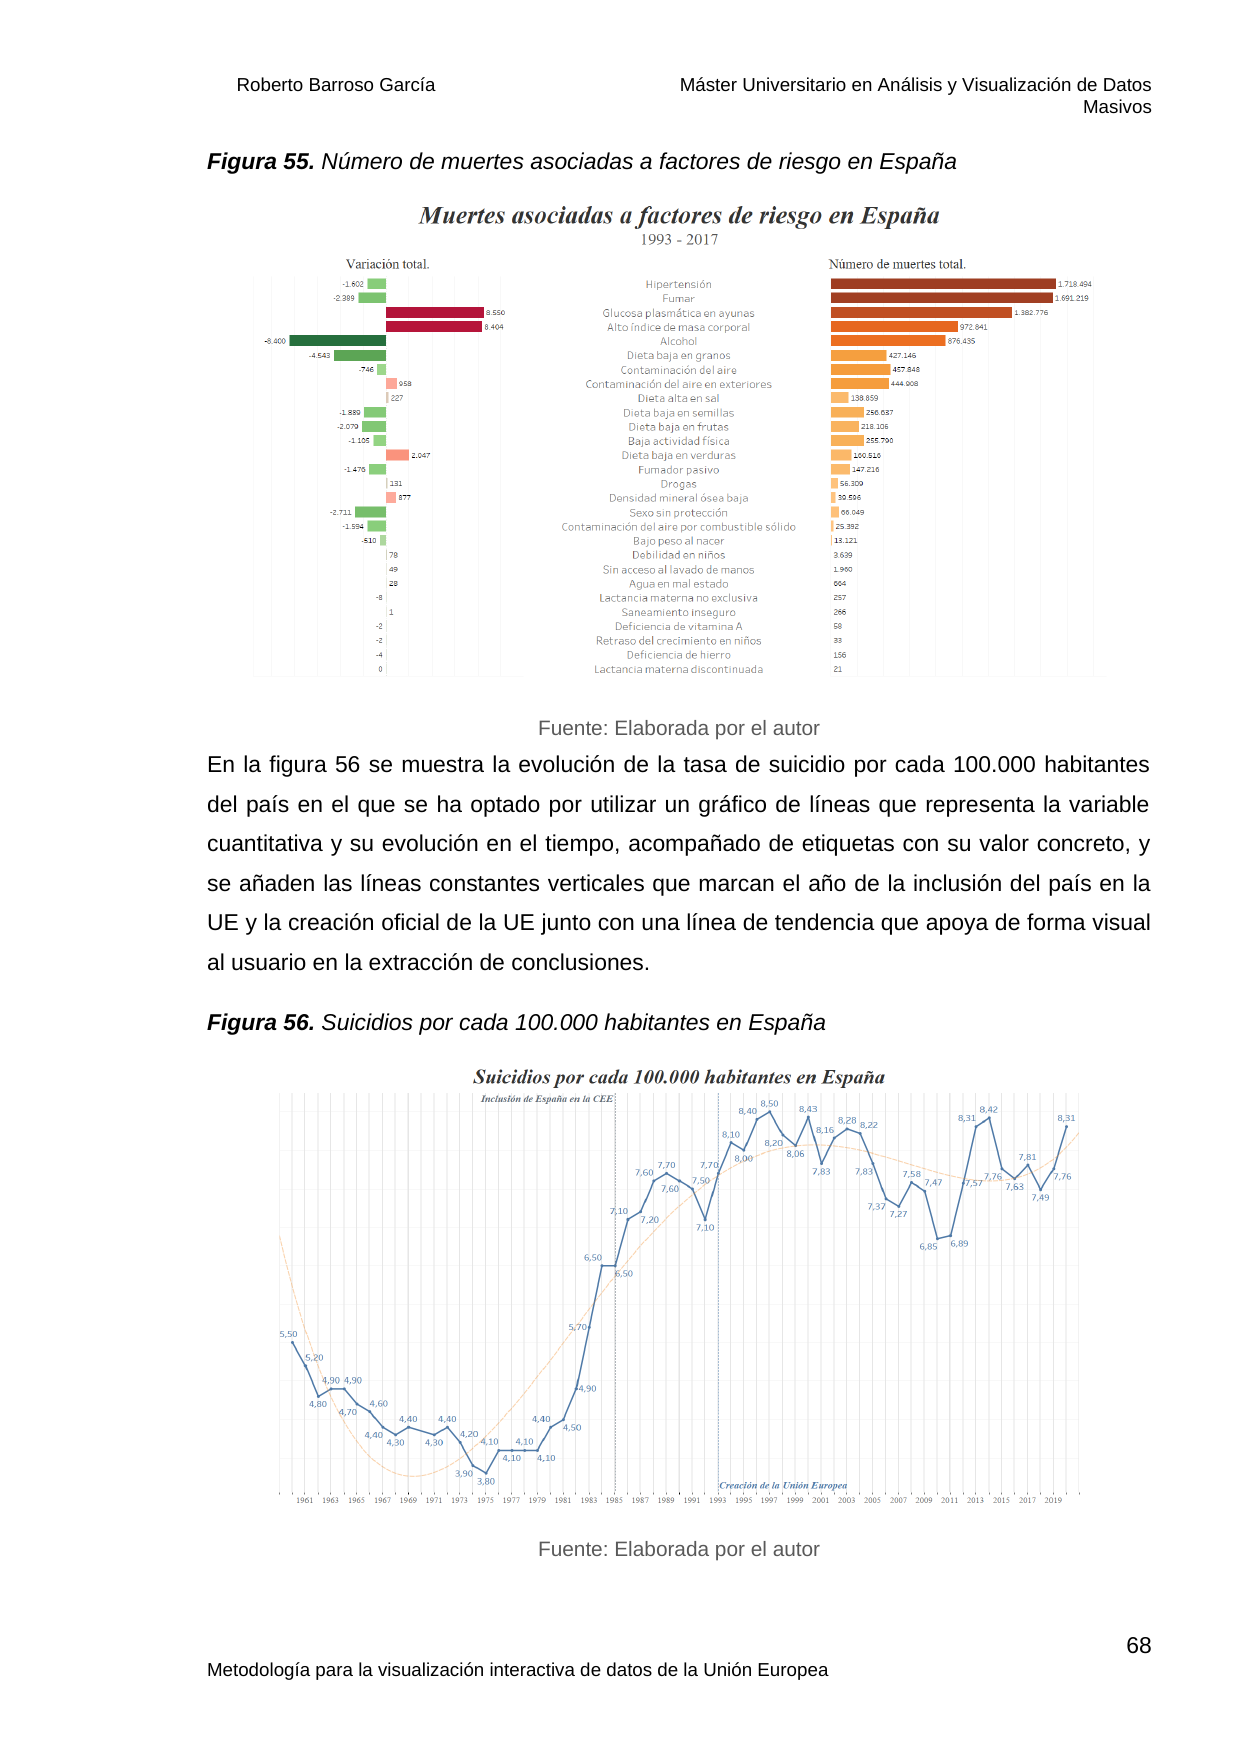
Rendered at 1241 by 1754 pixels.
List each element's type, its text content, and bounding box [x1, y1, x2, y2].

text Fuente: Elaborada por el autor [207, 715, 1152, 739]
text Fuente: Elaborada por el autor [207, 1537, 1152, 1561]
text En la figura 56 se muestra la evolución de la tasa de suicidio por cada 100.000 habitantes del país en el que se ha optado por utilizar un gráfico de líneas que representa la variable cuantitativa y su evolución en el tiempo, acompañado de etiquetas con su valor concreto, y se añaden las líneas constantes verticales que marcan el año de la inclusión del país en la UE y la creación oficial de la UE junto con una línea de tendencia que apoya de forma visual al usuario en la extracción de conclusiones. [207, 751, 1152, 975]
text Figura 56. Suicidios por cada 100.000 habitantes en España [207, 1009, 1152, 1035]
picture [246, 195, 1112, 682]
text Figura 55. Número de muertes asociadas a factores de riesgo en España [207, 148, 1152, 174]
picture [273, 1056, 1085, 1513]
